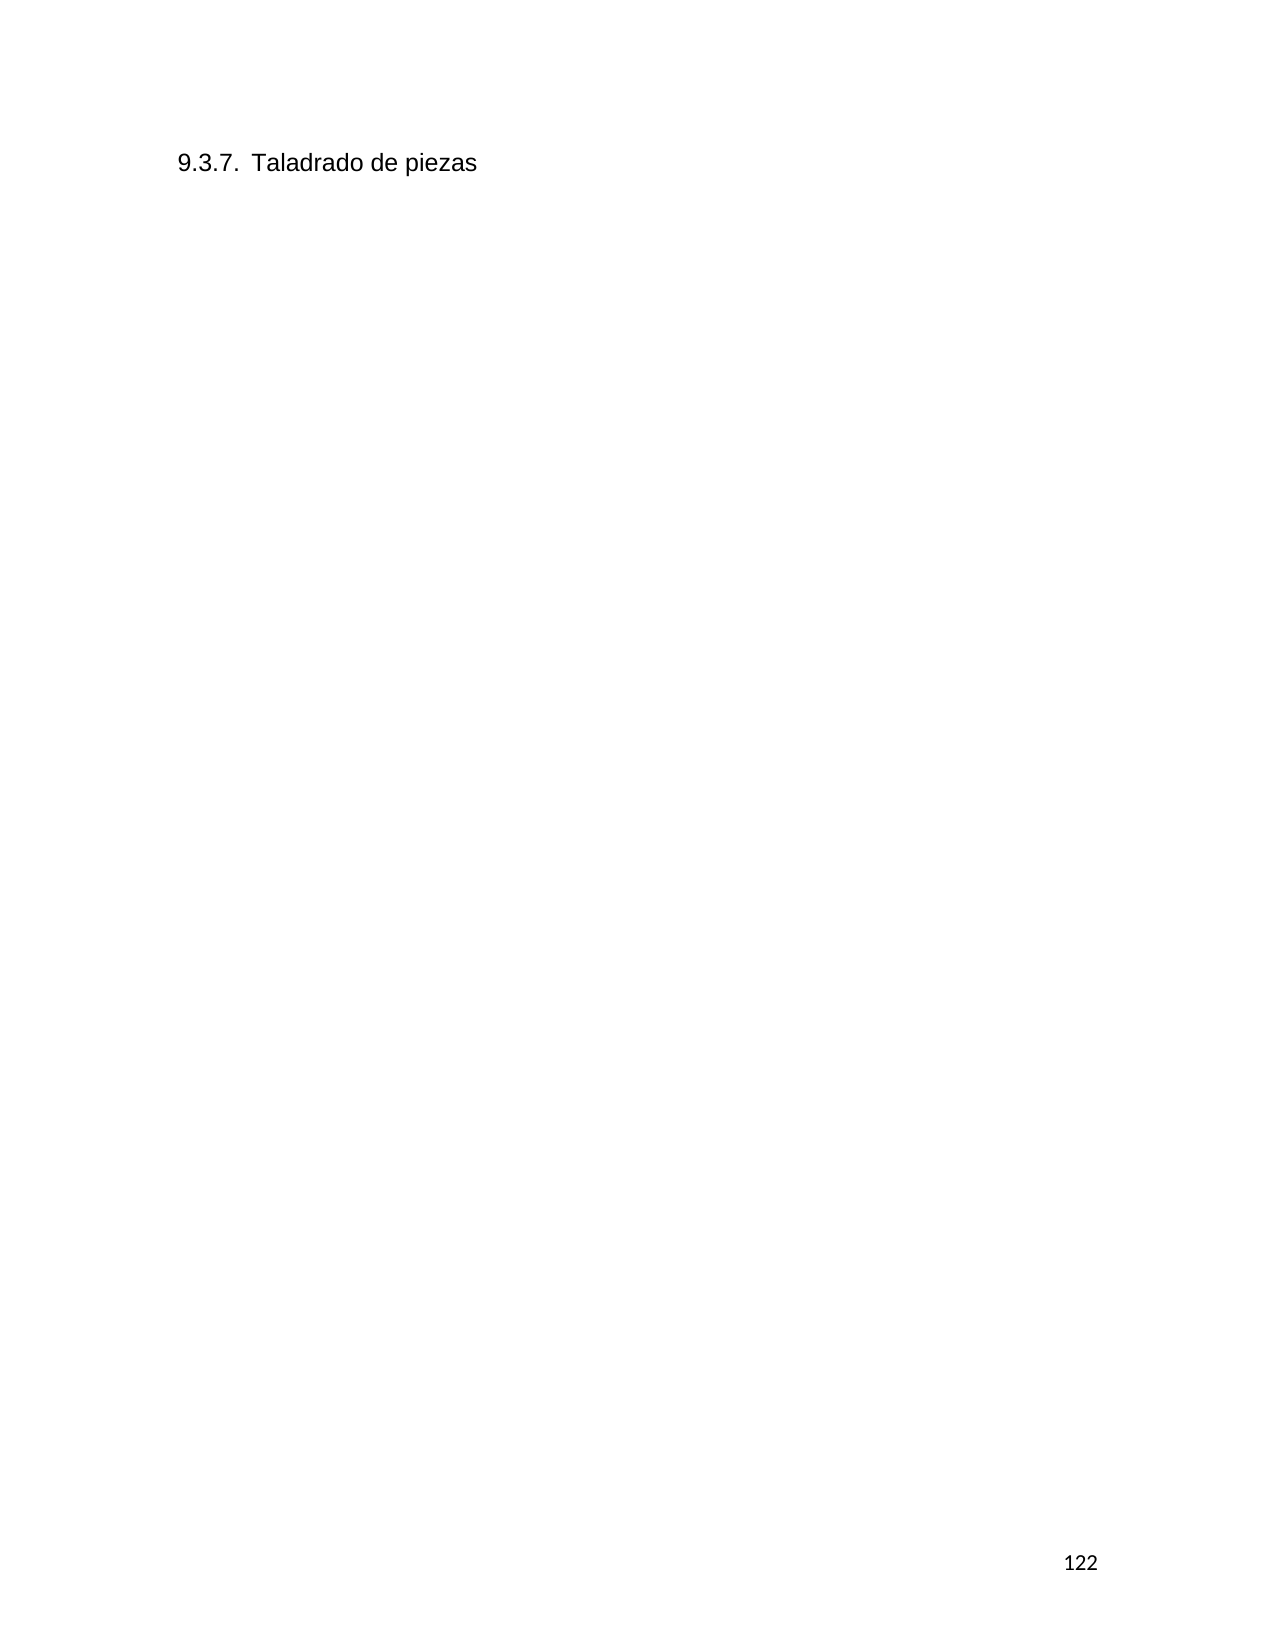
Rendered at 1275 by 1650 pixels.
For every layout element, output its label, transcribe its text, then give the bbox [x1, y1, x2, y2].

text Taladrado de piezas [177, 148, 1098, 176]
